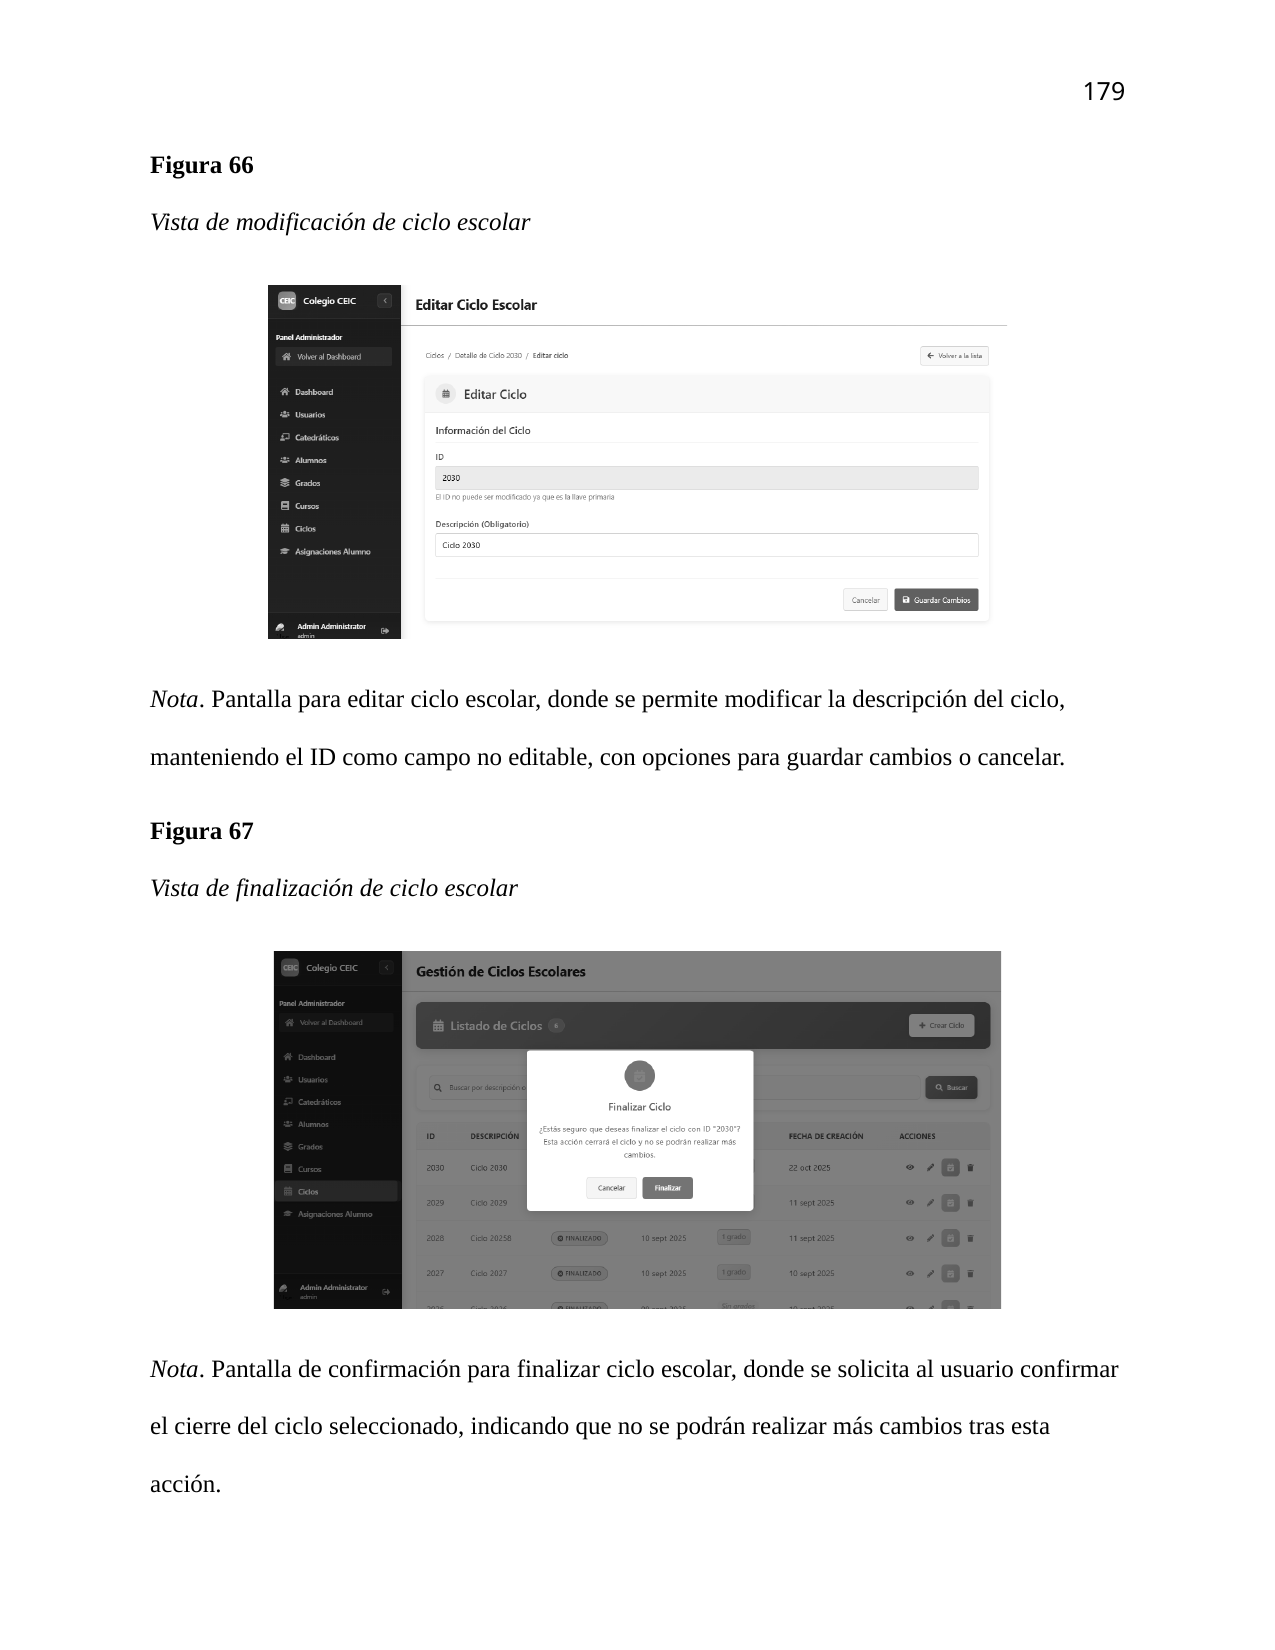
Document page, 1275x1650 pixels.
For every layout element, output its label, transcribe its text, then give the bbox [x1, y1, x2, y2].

text Nota. Pantalla de confirmación para finalizar ciclo escolar, donde se solicita al usuario confirmar el cierre del ciclo seleccionado, indicando que no se podrán realizar más cambios tras esta acción. [150, 1354, 1125, 1497]
text Nota. Pantalla para editar ciclo escolar, donde se permite modificar la descripción del ciclo, manteniendo el ID como campo no editable, con opciones para guardar cambios o cancelar. [150, 684, 1125, 770]
